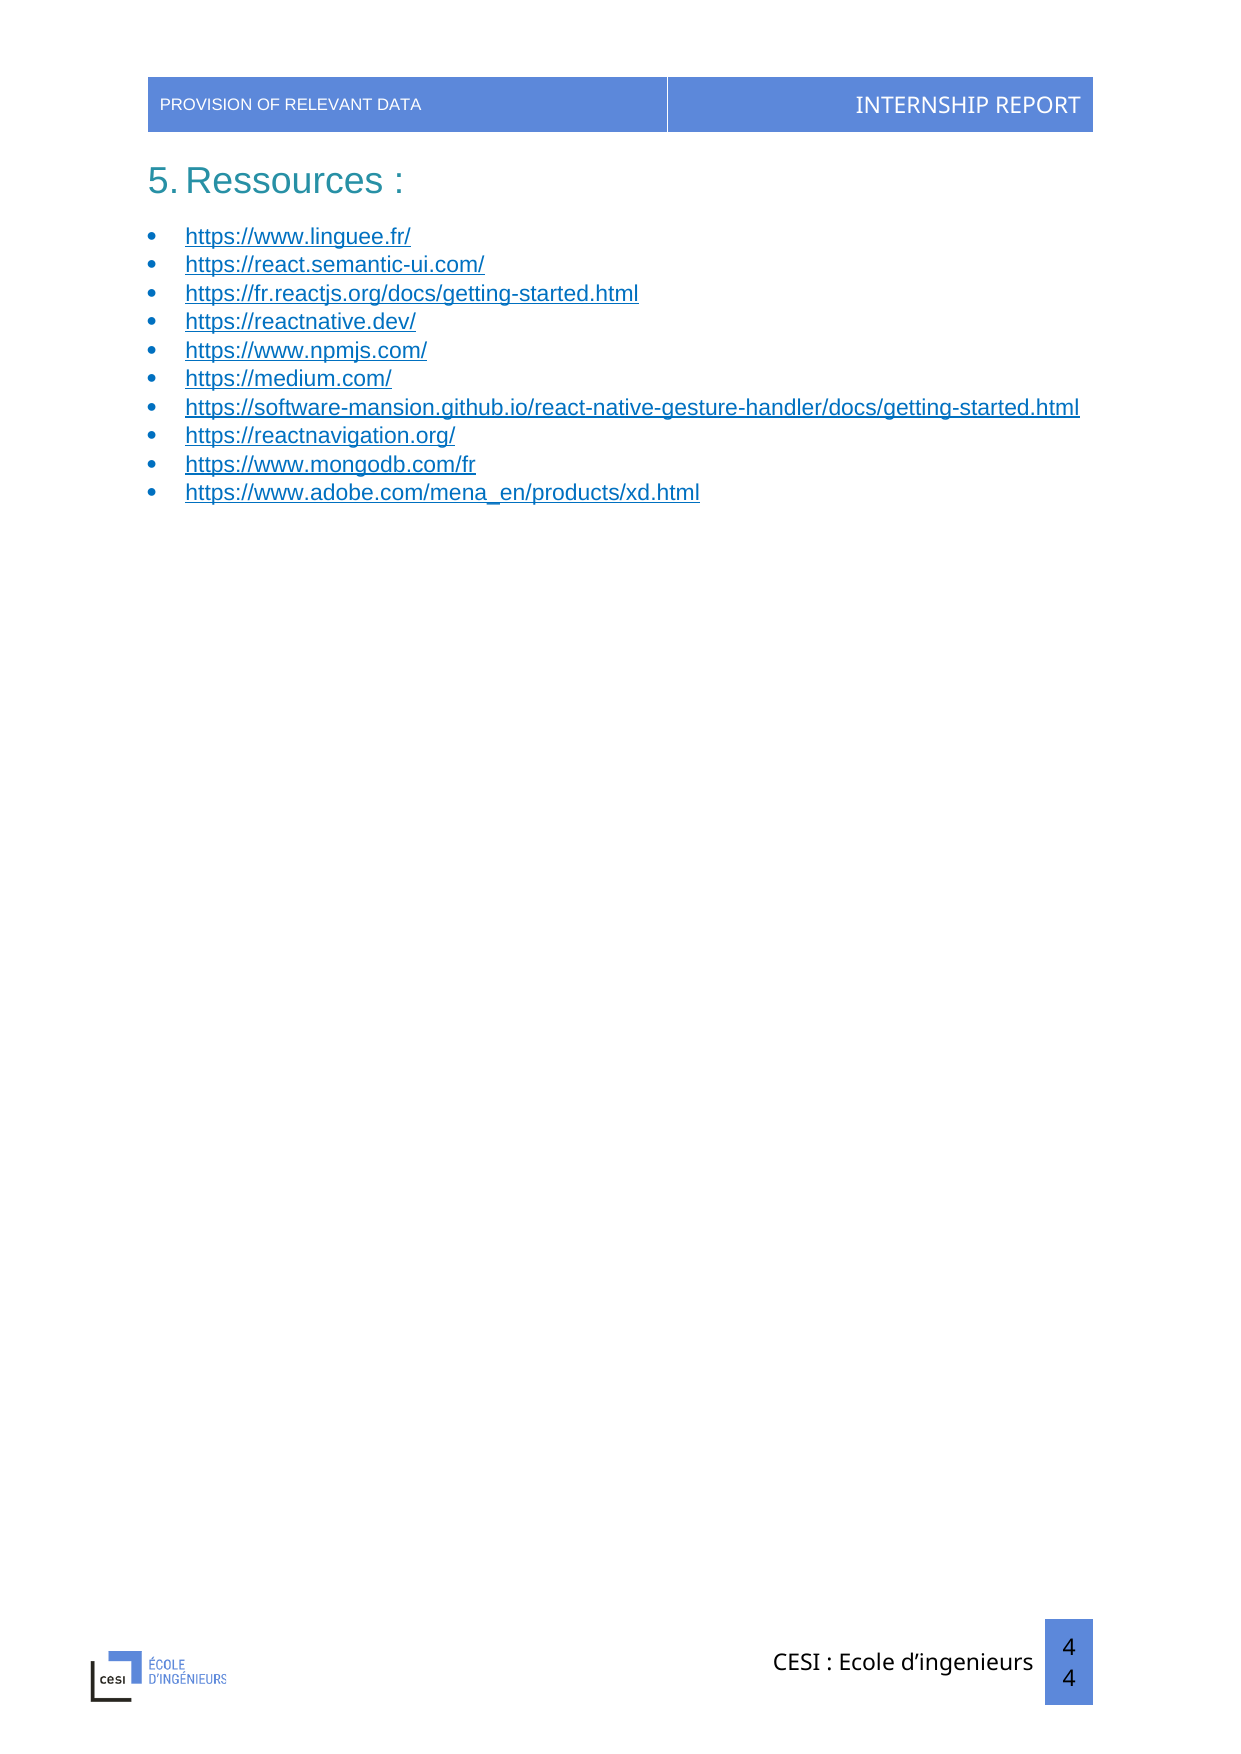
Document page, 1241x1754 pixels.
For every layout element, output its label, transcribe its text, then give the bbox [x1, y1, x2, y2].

list https://www.adobe.com/mena_en/products/xd.html [148, 479, 1093, 505]
list https://fr.reactjs.org/docs/getting-started.html [148, 280, 1093, 306]
list https://www.linguee.fr/ [148, 223, 1093, 249]
list https://reactnative.dev/ [148, 308, 1093, 335]
list https://www.npmjs.com/ [148, 337, 1093, 363]
list https://www.mongodb.com/fr [148, 451, 1093, 477]
picture [90, 1651, 227, 1702]
list https://react.semantic-ui.com/ [148, 251, 1093, 278]
list https://reactnavigation.org/ [148, 422, 1093, 448]
subtitle Ressources : [148, 158, 1093, 201]
list https://software-mansion.github.io/react-native-gesture-handler/docs/getting-started.html [148, 394, 1093, 420]
list https://medium.com/ [148, 365, 1093, 392]
